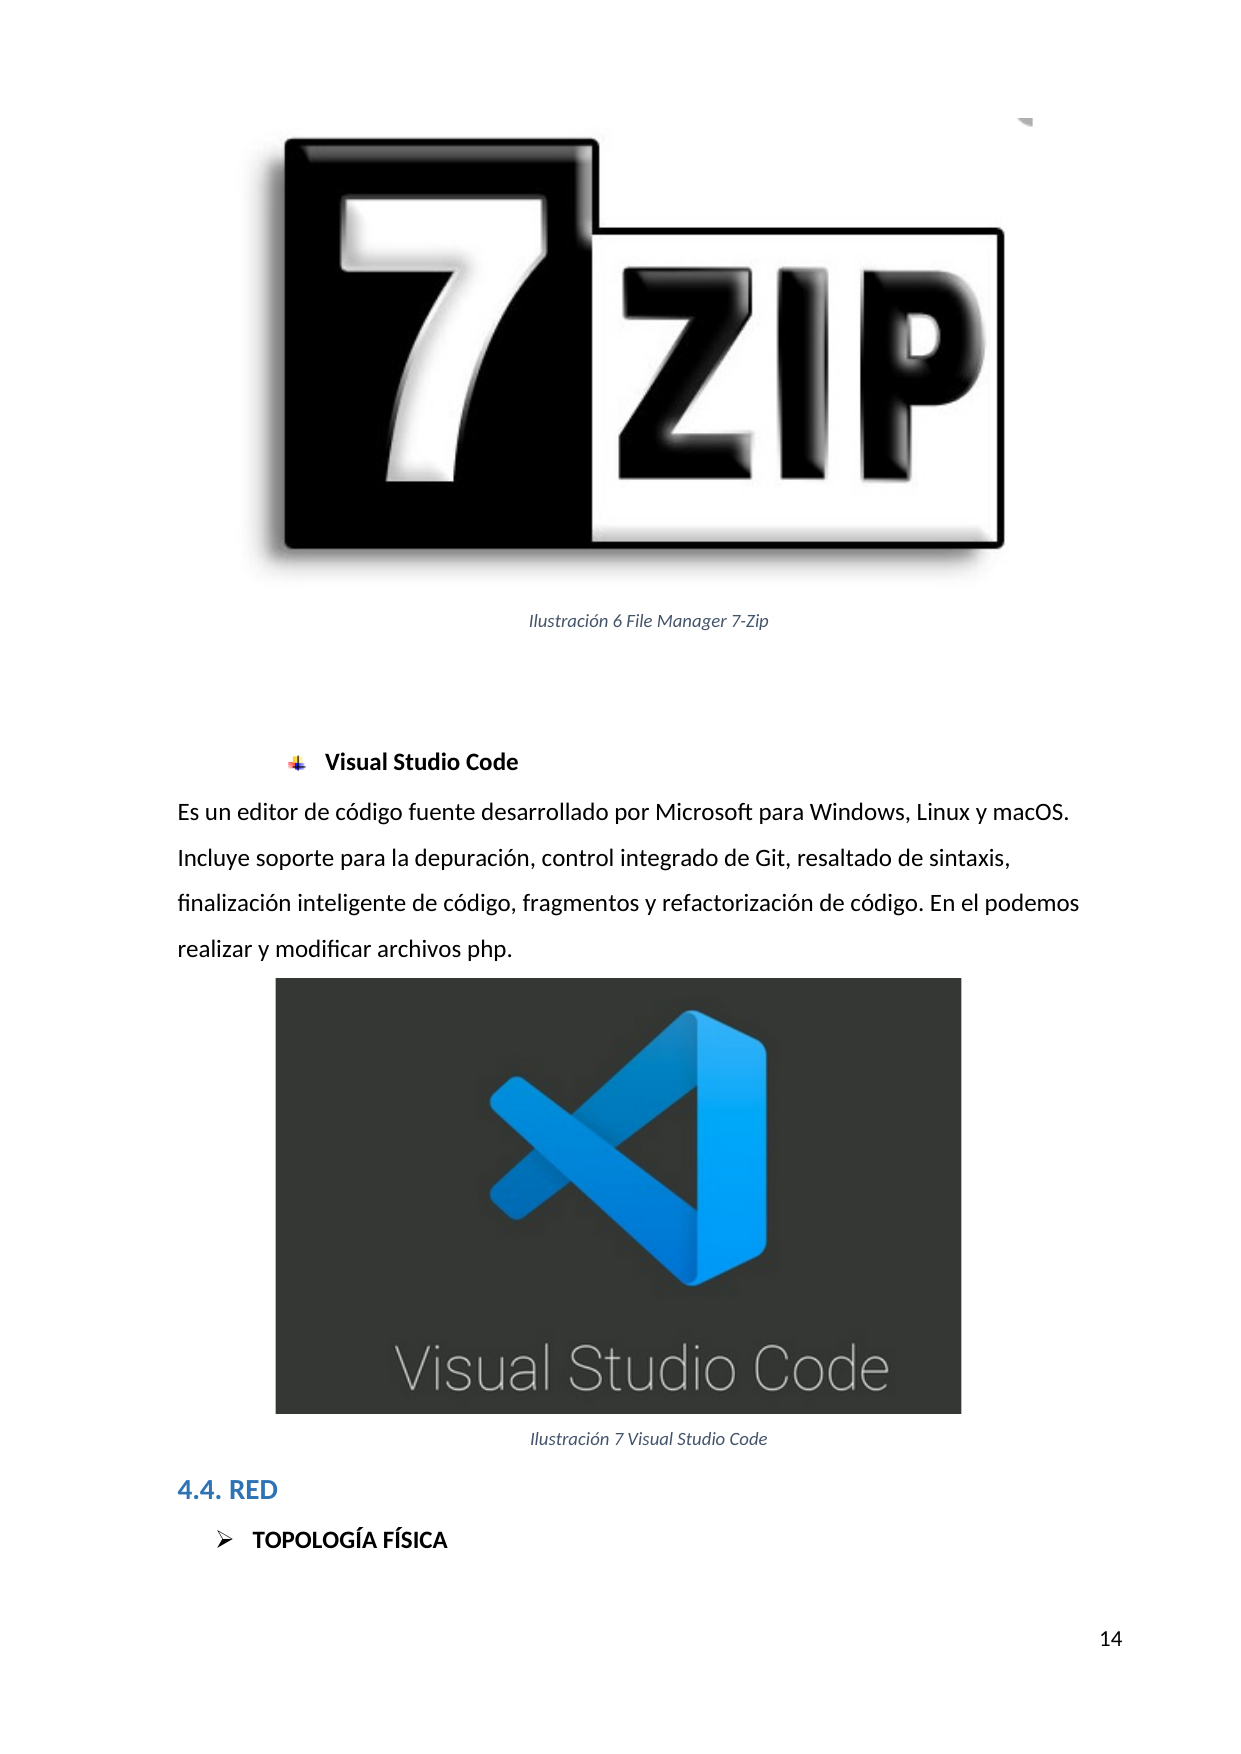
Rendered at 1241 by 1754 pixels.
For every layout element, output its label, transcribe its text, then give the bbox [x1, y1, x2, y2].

subtitle 4.4. RED [177, 1471, 1122, 1507]
text Ilustración 7 Visual Studio Code [177, 1427, 1122, 1450]
picture [223, 118, 1033, 590]
picture [288, 754, 306, 771]
list TOPOLOGÍA FÍSICA [215, 1524, 1122, 1555]
list Visual Studio Code [287, 746, 1122, 777]
text Es un editor de código fuente desarrollado por Microsoft para Windows, Linux y macOS. Incluye soporte para la depuración, control integrado de Git, resaltado de sintaxis, finalización inteligente de código, fragmentos y refactorización de código. En el podemos realizar y modificar archivos php. [177, 796, 1122, 964]
picture [275, 978, 962, 1414]
text Ilustración 6 File Manager 7-Zip [177, 609, 1122, 632]
